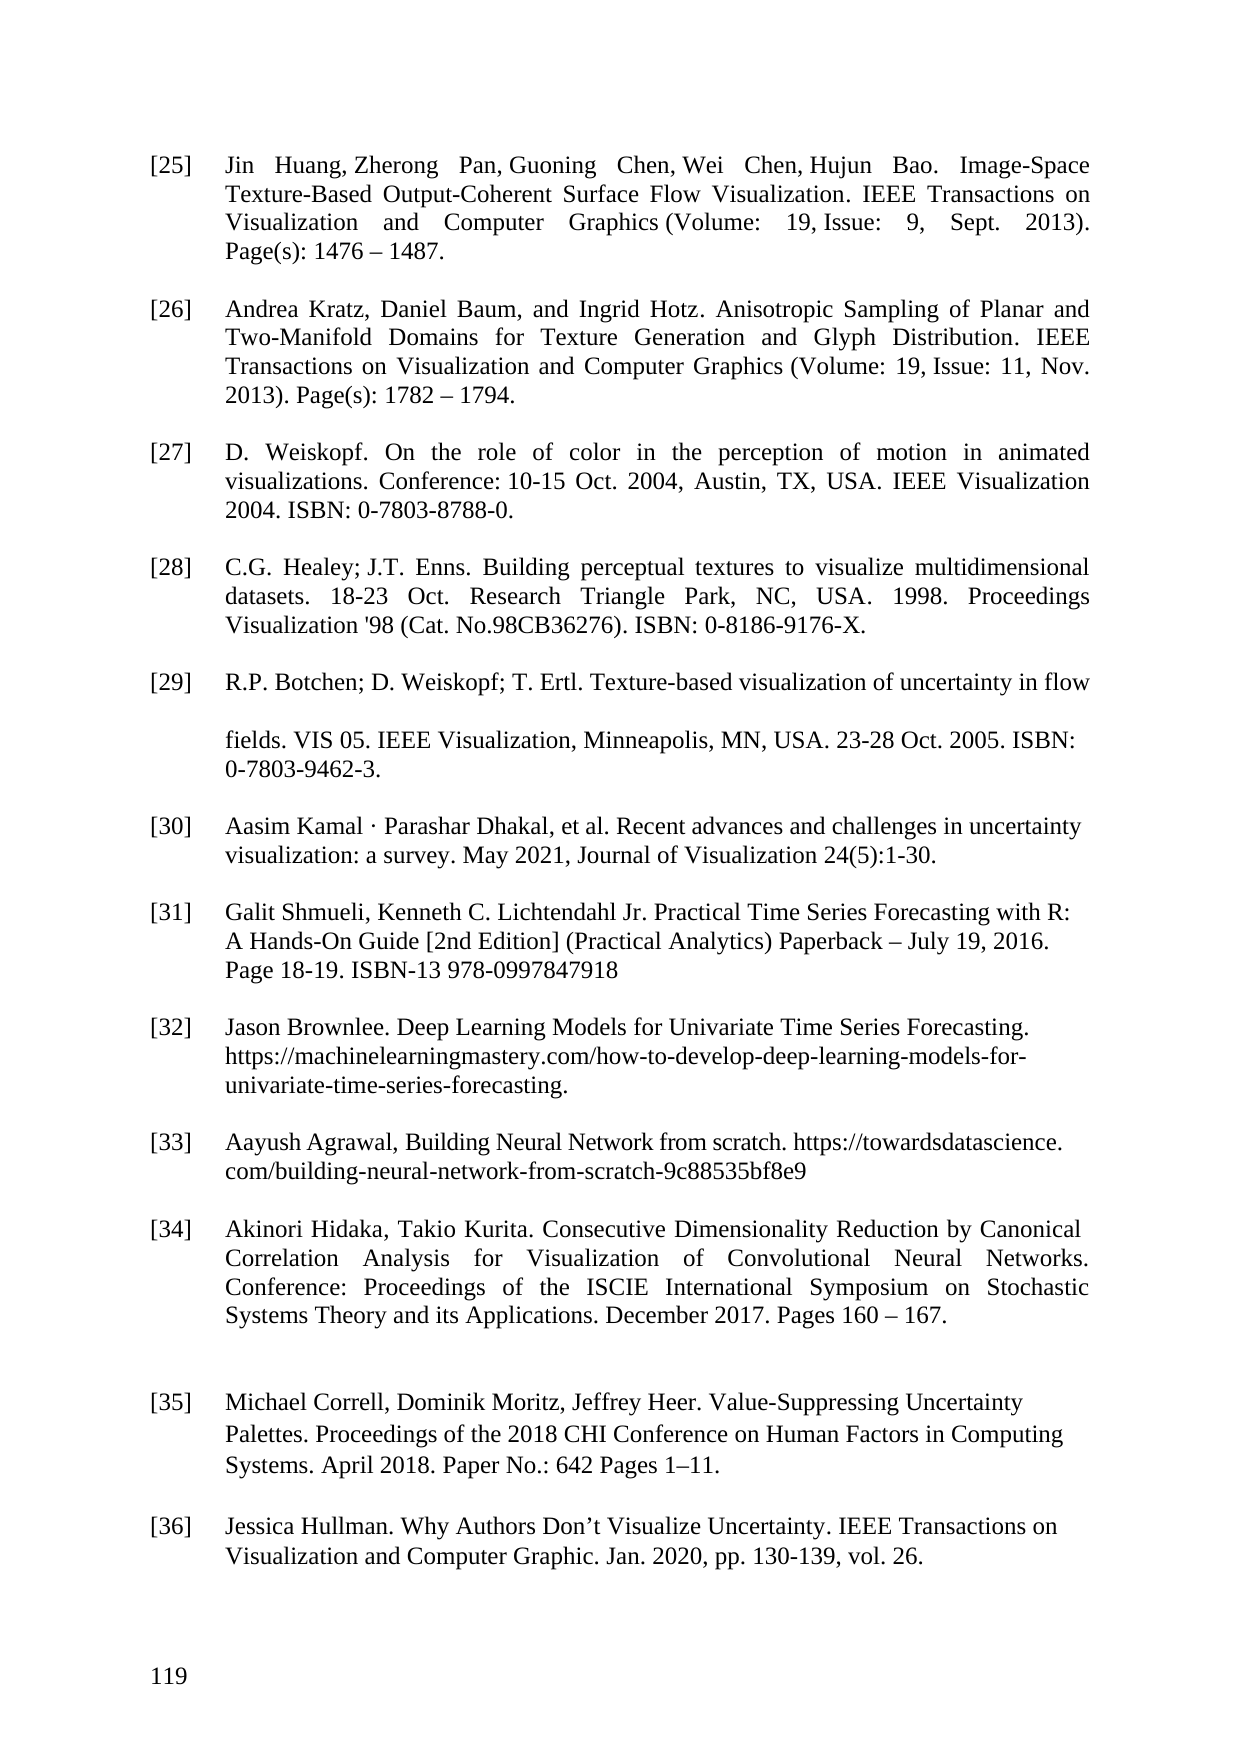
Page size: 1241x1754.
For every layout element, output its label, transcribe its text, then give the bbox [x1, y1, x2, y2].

list [34] Akinori Hidaka, Takio Kurita. Consecutive Dimensionality Reduction by Canonical Correlation Analysis for Visualization of Convolutional Neural Networks. Conference: Proceedings of the ISCIE International Symposium on Stochastic Systems Theory and its Applications. December 2017. Pages 160 – 167. [150, 1214, 1090, 1329]
text [32] Jason Brownlee. Deep Learning Models for Univariate Time Series Forecasting. https://machinelearningmastery.com/how-to-develop-deep-learning-models-for-univariate-time-series-forecasting. [150, 1012, 1090, 1099]
text [36] Jessica Hullman. Why Authors Don’t Visualize Uncertainty.‬‬‬‬‬‬‬‬‬ IEEE Transactions on Visualization and Computer Graphic. Jan. 2020, pp. 130-139, vol. 26. [150, 1507, 1090, 1570]
text [25] Jin Huang, Zherong Pan, Guoning Chen, Wei Chen, Hujun Bao. Image-Space Texture-Based Output-Coherent Surface Flow Visualization. IEEE Transactions on Visualization and Computer Graphics (Volume: 19, Issue: 9, Sept. 2013). Page(s): 1476 – 1487. [150, 150, 1090, 265]
text [35] Michael Correll, Dominik Moritz, Jeffrey Heer. Value-Suppressing Uncertainty Palettes.‬‬‬‬‬‬‬‬‬ Proceedings of the 2018 CHI Conference on Human Factors in Computing Systems. April 2018. Paper No.: 642 Pages 1–11. [150, 1387, 1090, 1479]
text [29] R.P. Botchen; D. Weiskopf; T. Ertl. Texture-based visualization of uncertainty in flow fields. VIS 05. IEEE Visualization, Minneapolis, MN, USA. 23-28 Oct. 2005. ISBN: 0-7803-9462-3. [150, 667, 1090, 782]
text [30] Aasim Kamal · Parashar Dhakal, et al. Recent advances and challenges in uncertainty visualization: a survey. May 2021, Journal of Visualization 24(5):1-30. [150, 811, 1090, 869]
subtitle [33] Aayush Agrawal, Building Neural Network from scratch. https://towardsdatascience. com/building-neural-network-from-scratch-9c88535bf8e9 [150, 1127, 1090, 1185]
text [31] Galit Shmueli, Kenneth C. Lichtendahl Jr. Practical Time Series Forecasting with R: A Hands-On Guide [2nd Edition] (Practical Analytics) Paperback – July 19, 2016. Page 18-19. ISBN-13 978-0997847918 [150, 897, 1090, 984]
text [28] C.G. Healey; J.T. Enns. Building perceptual textures to visualize multidimensional datasets. 18-23 Oct. Research Triangle Park, NC, USA. 1998. Proceedings Visualization '98 (Cat. No.98CB36276). ISBN: 0-8186-9176-X. [150, 552, 1090, 639]
text [26] Andrea Kratz, Daniel Baum, and Ingrid Hotz. Anisotropic Sampling of Planar and Two-Manifold Domains for Texture Generation and Glyph Distribution. IEEE Transactions on Visualization and Computer Graphics (Volume: 19, Issue: 11, Nov. 2013). Page(s): 1782 – 1794. [150, 294, 1090, 409]
text [27] D. Weiskopf. On the role of color in the perception of motion in animated visualizations. Conference: 10-15 Oct. 2004, Austin, TX, USA. IEEE Visualization 2004. ISBN: 0-7803-8788-0. [150, 437, 1090, 524]
